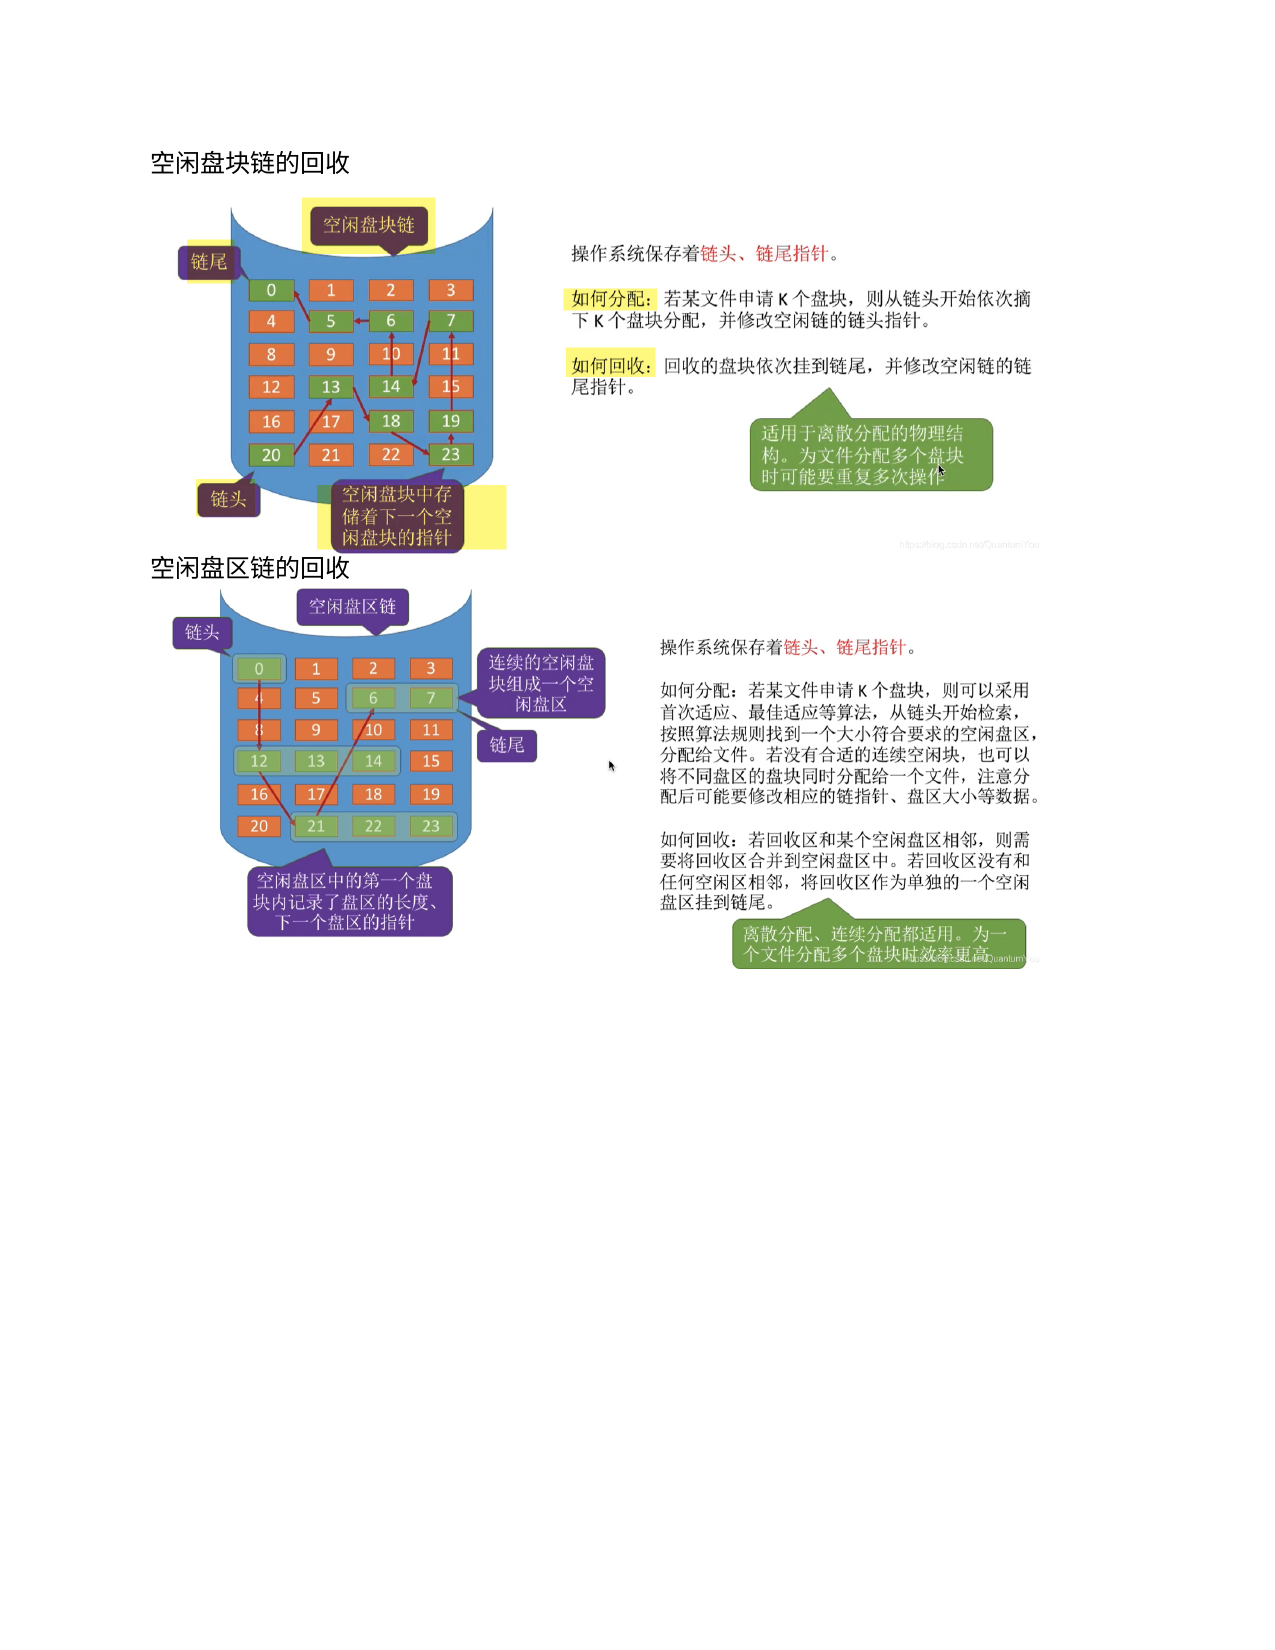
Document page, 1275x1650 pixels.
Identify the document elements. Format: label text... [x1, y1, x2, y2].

picture [168, 178, 1044, 555]
picture [168, 583, 1044, 969]
